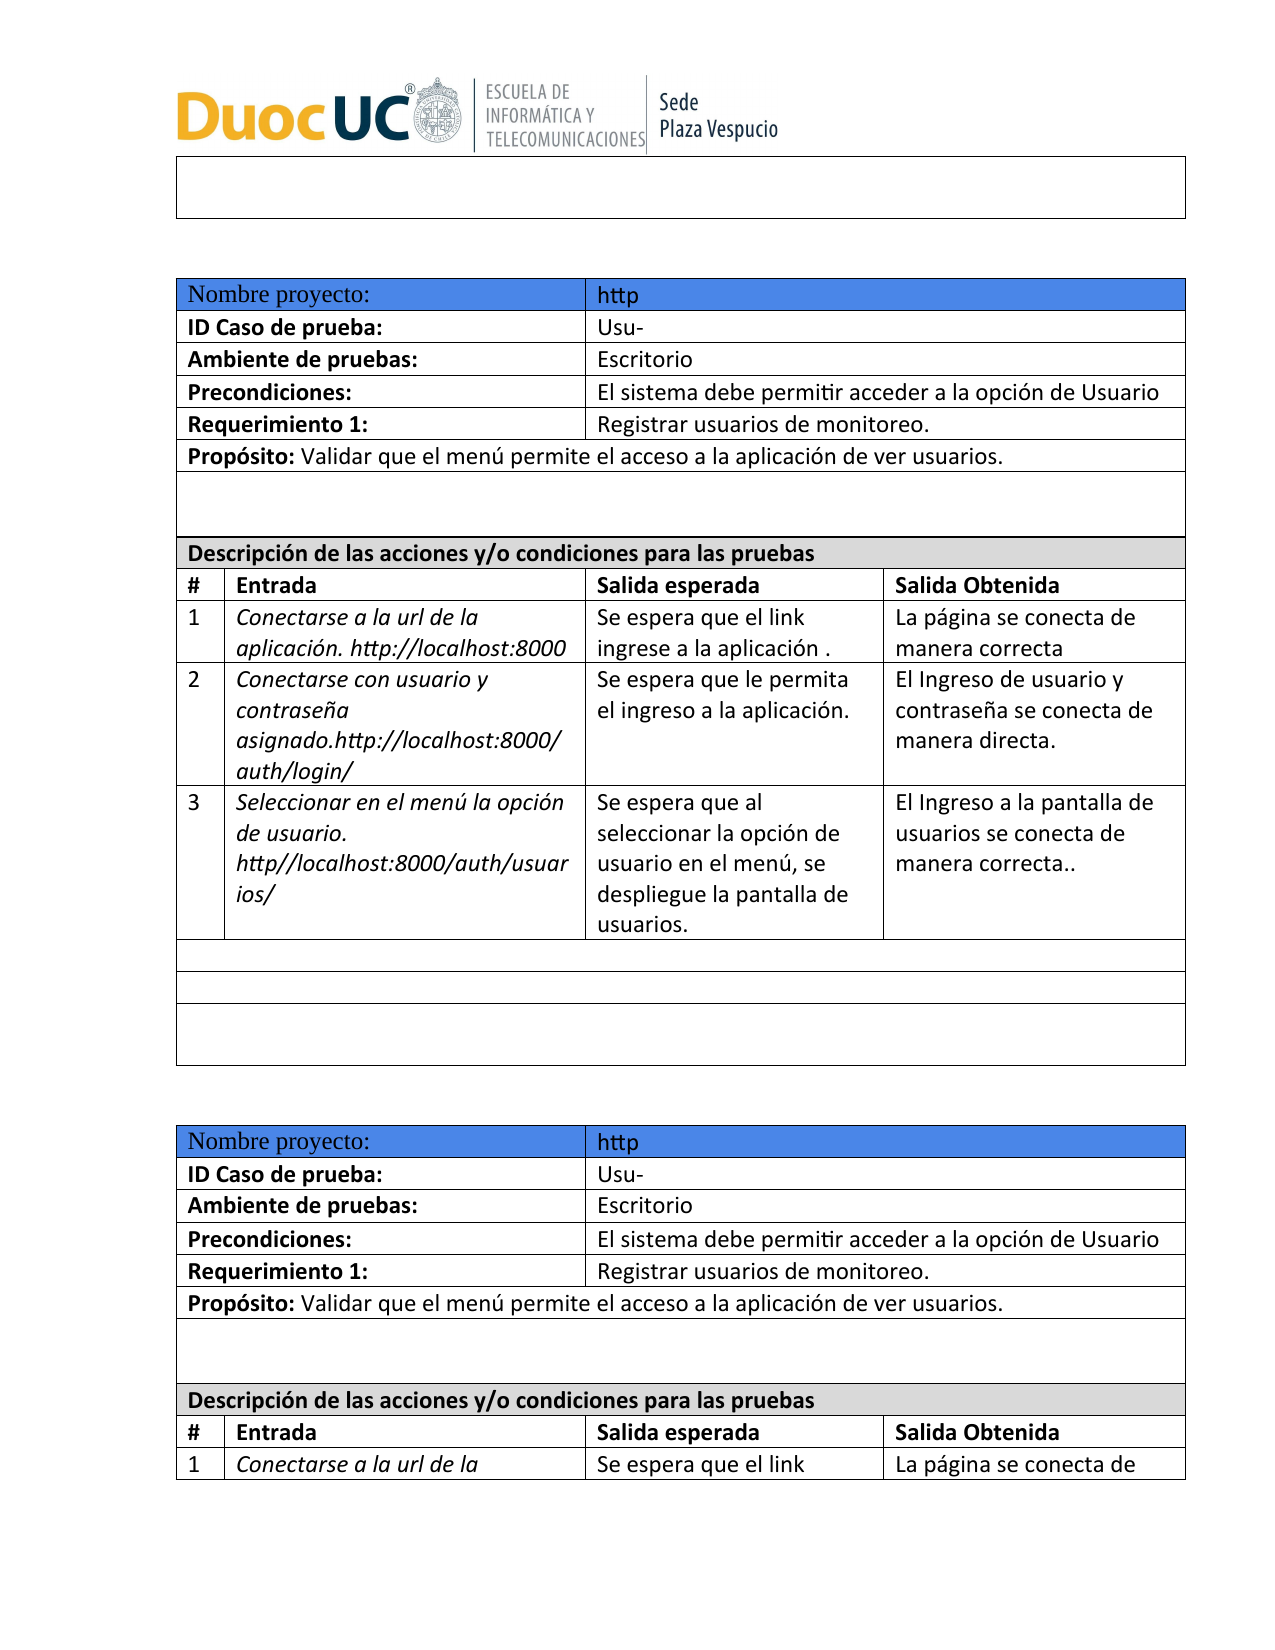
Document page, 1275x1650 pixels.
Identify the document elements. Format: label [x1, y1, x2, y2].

picture [177, 73, 778, 156]
